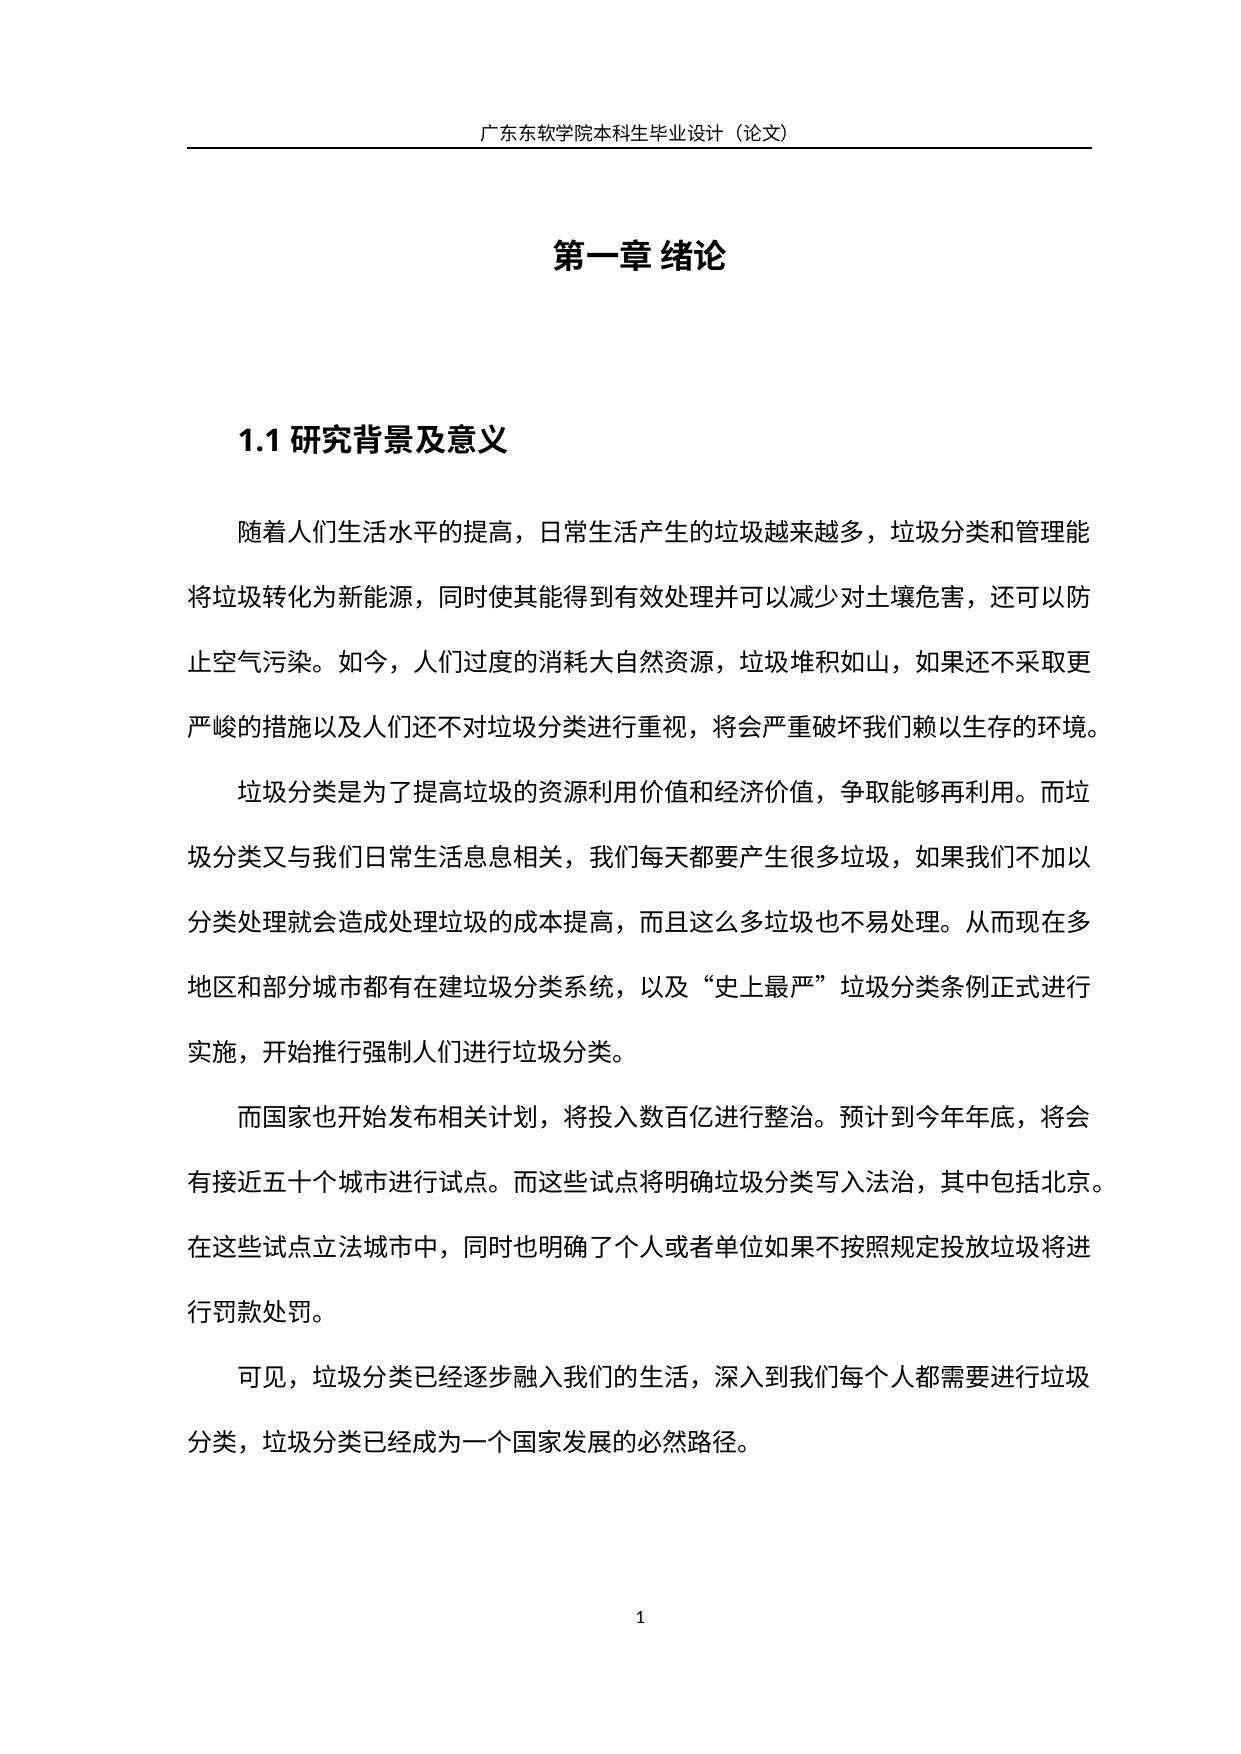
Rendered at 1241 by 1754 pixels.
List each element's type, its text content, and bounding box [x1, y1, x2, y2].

text 随着人们生活水平的提高，日常生活产生的垃圾越来越多，垃圾分类和管理能将垃圾转化为新能源，同时使其能得到有效处理并可以减少对土壤危害，还可以防止空气污染。如今，人们过度的消耗大自然资源，垃圾堆积如山，如果还不采取更严峻的措施以及人们还不对垃圾分类进行重视，将会严重破坏我们赖以生存的环境。 [187, 498, 1092, 758]
text 可见，垃圾分类已经逐步融入我们的生活，深入到我们每个人都需要进行垃圾分类，垃圾分类已经成为一个国家发展的必然路径。 [187, 1343, 1092, 1473]
title 1.1 研究背景及意义 [237, 406, 1092, 471]
text 而国家也开始发布相关计划，将投入数百亿进行整治。预计到今年年底，将会有接近五十个城市进行试点。而这些试点将明确垃圾分类写入法治，其中包括北京。在这些试点立法城市中，同时也明确了个人或者单位如果不按照规定投放垃圾将进行罚款处罚。 [187, 1083, 1092, 1343]
title 第一章 绪论 [187, 222, 1092, 287]
text 垃圾分类是为了提高垃圾的资源利用价值和经济价值，争取能够再利用。而垃圾分类又与我们日常生活息息相关，我们每天都要产生很多垃圾，如果我们不加以分类处理就会造成处理垃圾的成本提高，而且这么多垃圾也不易处理。从而现在多地区和部分城市都有在建垃圾分类系统，以及“史上最严”垃圾分类条例正式进行实施，开始推行强制人们进行垃圾分类。 [187, 758, 1092, 1083]
